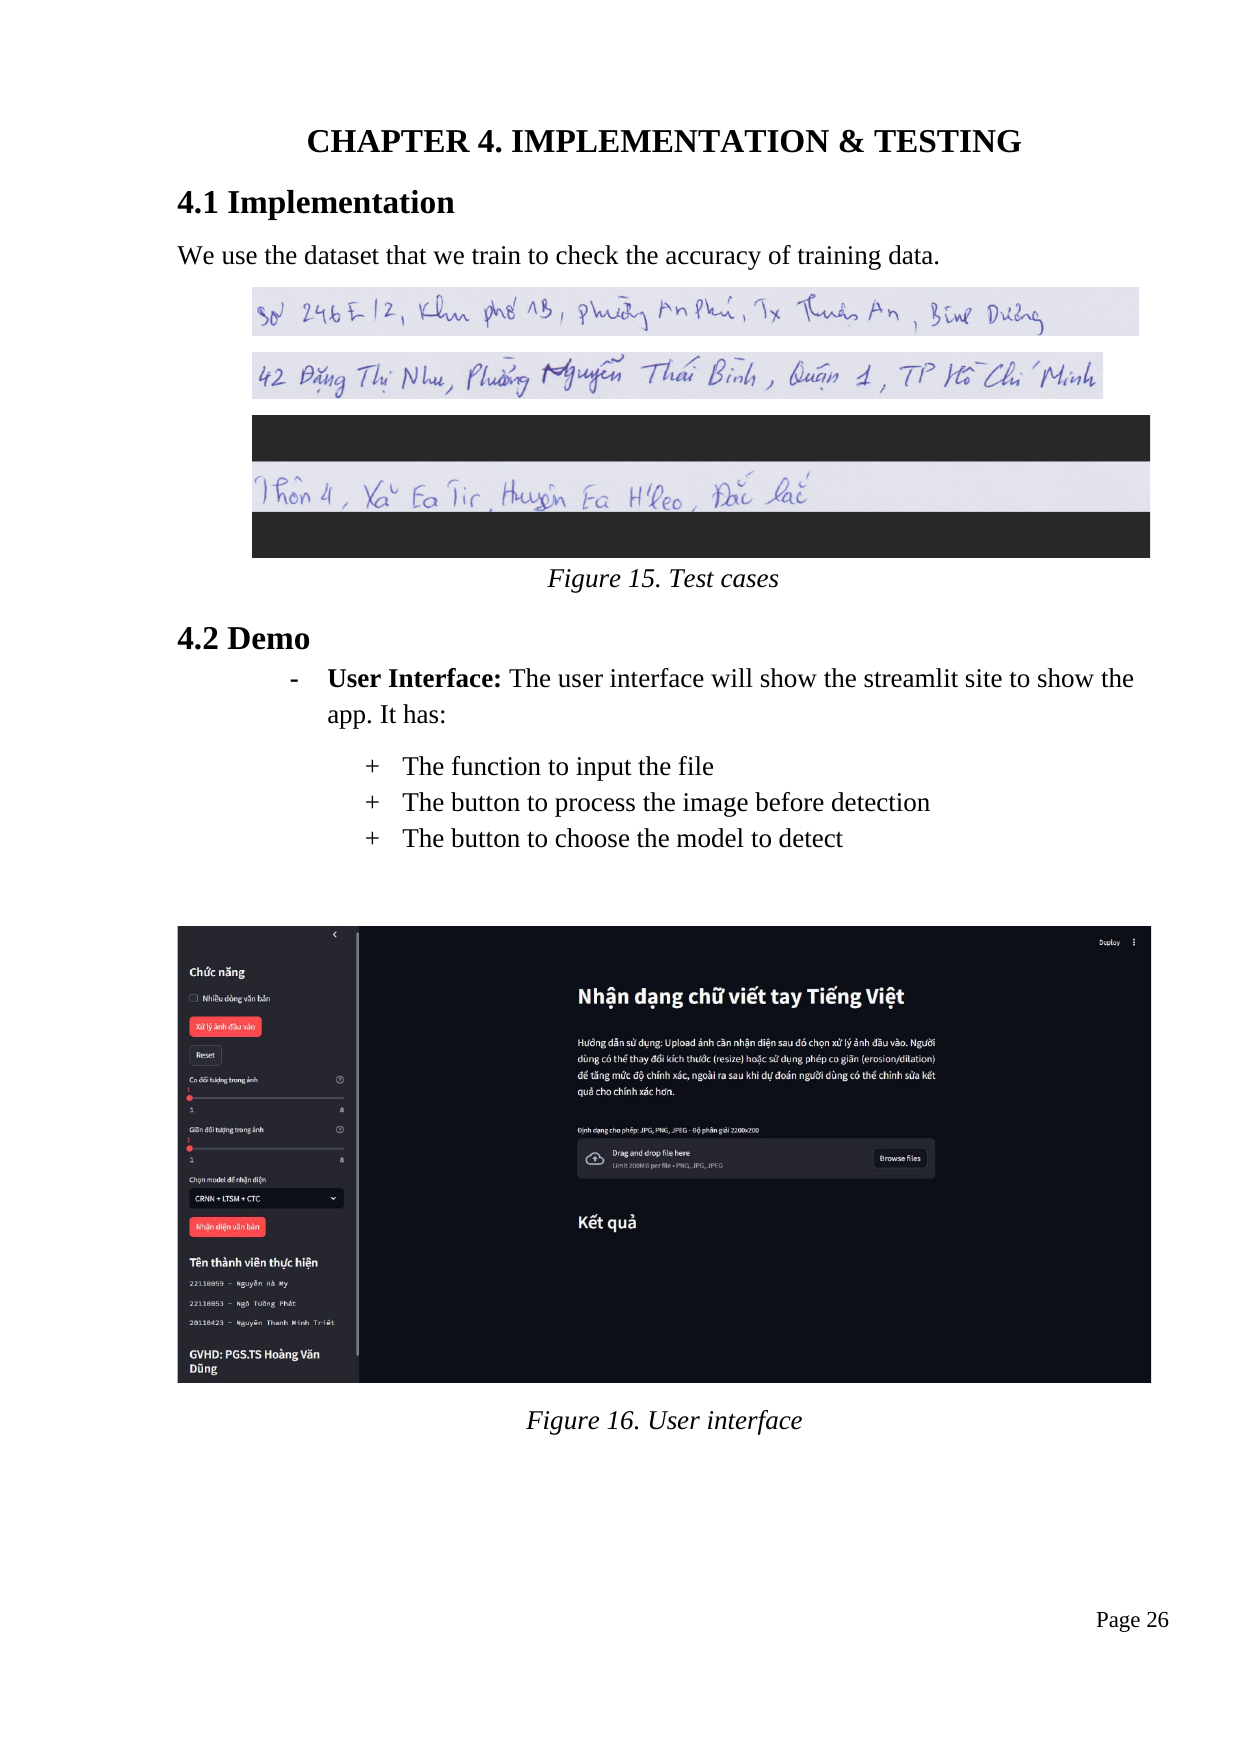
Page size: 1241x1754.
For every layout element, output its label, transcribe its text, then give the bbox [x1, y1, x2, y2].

list The function to input the file [364, 750, 1152, 782]
text Figure 16. User interface [177, 1404, 1152, 1435]
subtitle 4.2 Demo [177, 618, 1152, 657]
list The button to choose the model to detect [364, 822, 1152, 853]
picture [177, 926, 1152, 1383]
list User Interface: The user interface will show the streamlit site to show the app. It has: [289, 662, 1152, 729]
list The button to process the image before detection [364, 786, 1152, 817]
subtitle 4.1 Implementation [177, 182, 1152, 221]
text We use the dataset that we train to check the accuracy of training data. [177, 239, 1152, 270]
subtitle CHAPTER 4. IMPLEMENTATION & TESTING [177, 122, 1152, 160]
picture [252, 352, 1104, 399]
picture [252, 415, 1150, 558]
picture [252, 287, 1139, 336]
text Figure 15. Test cases [177, 562, 1152, 593]
